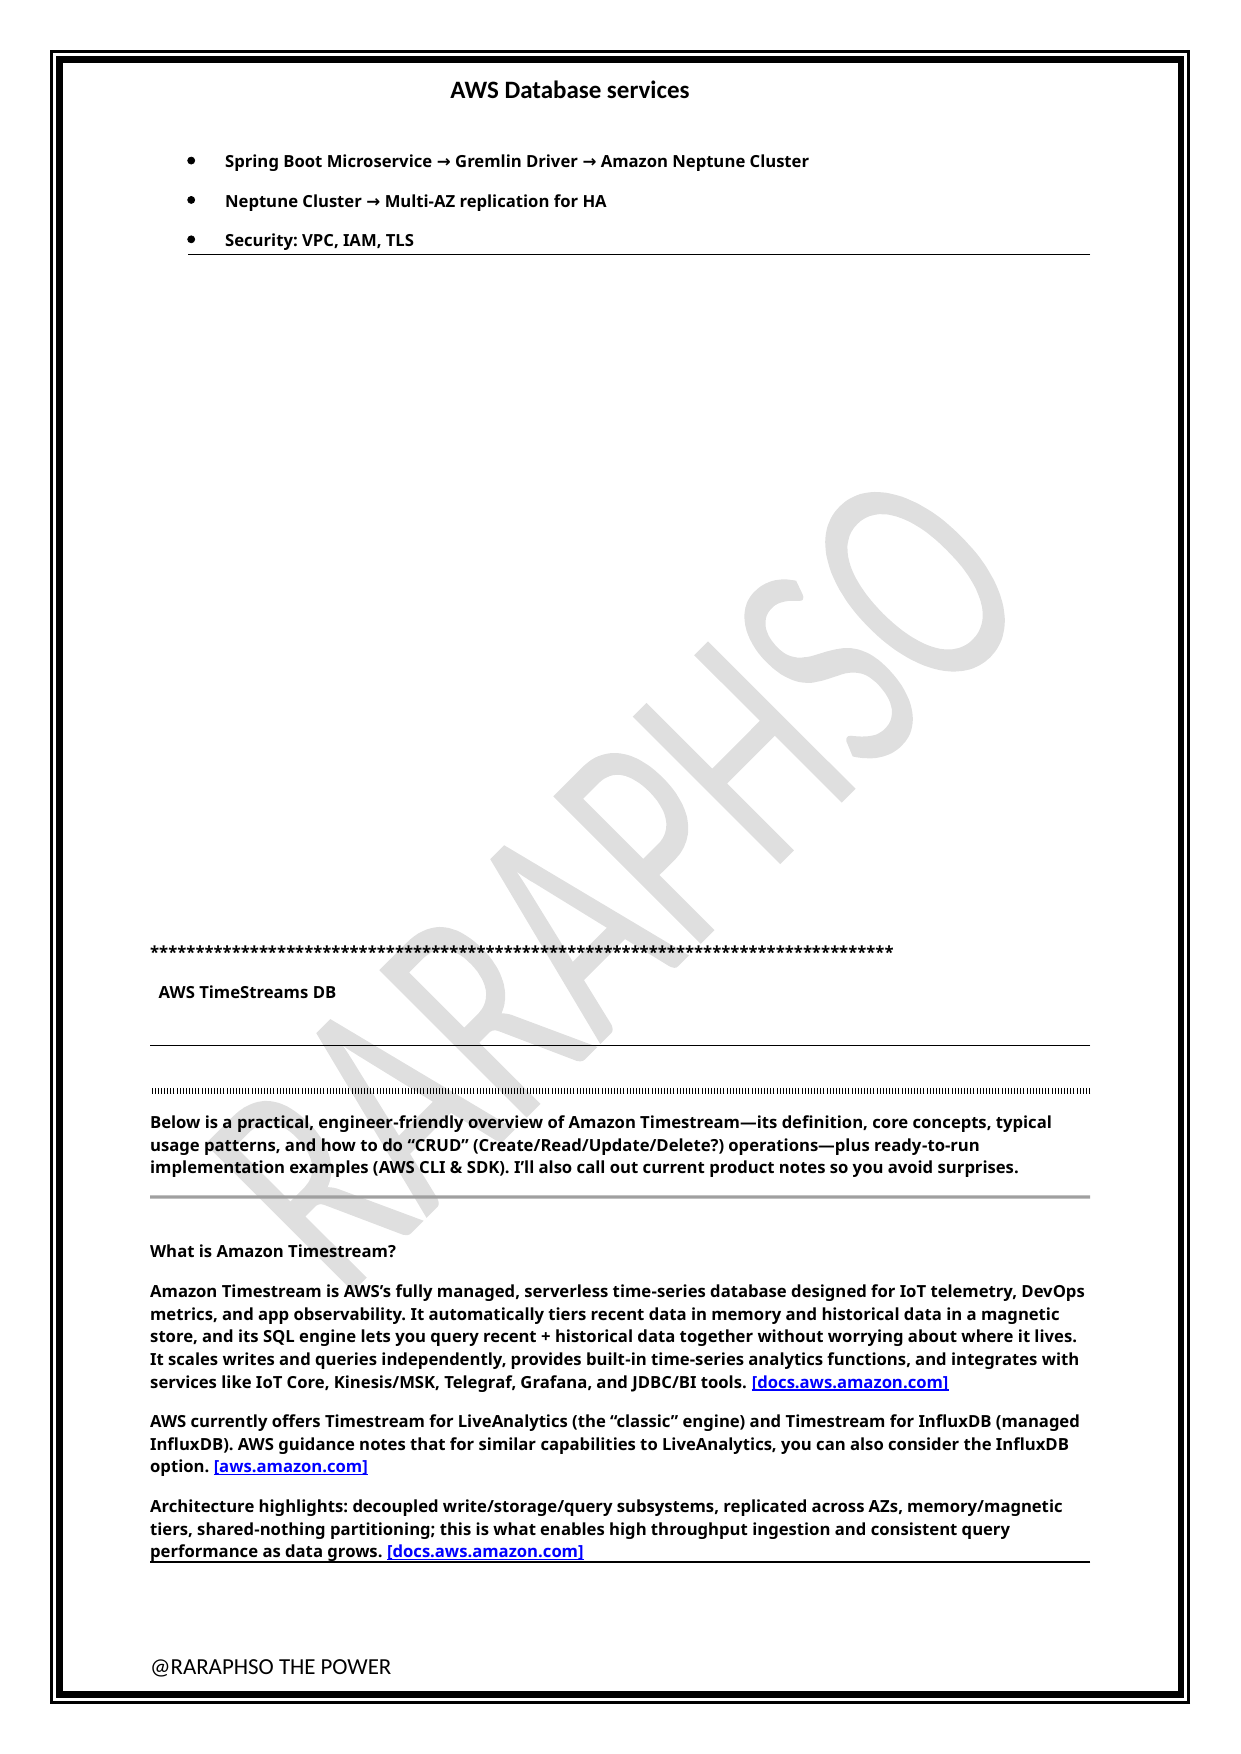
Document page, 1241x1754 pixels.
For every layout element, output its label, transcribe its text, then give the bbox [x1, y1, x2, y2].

text ********************************************************************************** [150, 941, 1090, 964]
list Spring Boot Microservice → Gremlin Driver → Amazon Neptune Cluster [187, 150, 1090, 173]
list Security: VPC, IAM, TLS [187, 229, 1090, 255]
text Below is a practical, engineer-friendly overview of Amazon Timestream—its definition, core concepts, typical usage patterns, and how to do “CRUD” (Create/Read/Update/Delete?) operations—plus ready-to-run implementation examples (AWS CLI & SDK). I’ll also call out current product notes so you avoid surprises. [150, 1111, 1090, 1179]
text What is Amazon Timestream? [150, 1240, 1090, 1263]
list Neptune Cluster → Multi-AZ replication for HA [187, 189, 1090, 212]
text AWS currently offers Timestream for LiveAnalytics (the “classic” engine) and Timestream for InfluxDB (managed InfluxDB). AWS guidance notes that for similar capabilities to LiveAnalytics, you can also consider the InfluxDB option. [aws.amazon.com] [150, 1410, 1090, 1478]
text Architecture highlights: decoupled write/storage/query subsystems, replicated across AZs, memory/magnetic tiers, shared-nothing partitioning; this is what enables high throughput ingestion and consistent query performance as data grows. [docs.aws.amazon.com] [150, 1494, 1090, 1561]
text AWS TimeStreams DB [150, 981, 1090, 1003]
text Amazon Timestream is AWS’s fully managed, serverless time-series database designed for IoT telemetry, DevOps metrics, and app observability. It automatically tiers recent data in memory and historical data in a magnetic store, and its SQL engine lets you query recent + historical data together without worrying about where it lives. It scales writes and queries independently, provides built-in time-series analytics functions, and integrates with services like IoT Core, Kinesis/MSK, Telegraf, Grafana, and JDBC/BI tools. [docs.aws.amazon.com] [150, 1279, 1090, 1393]
